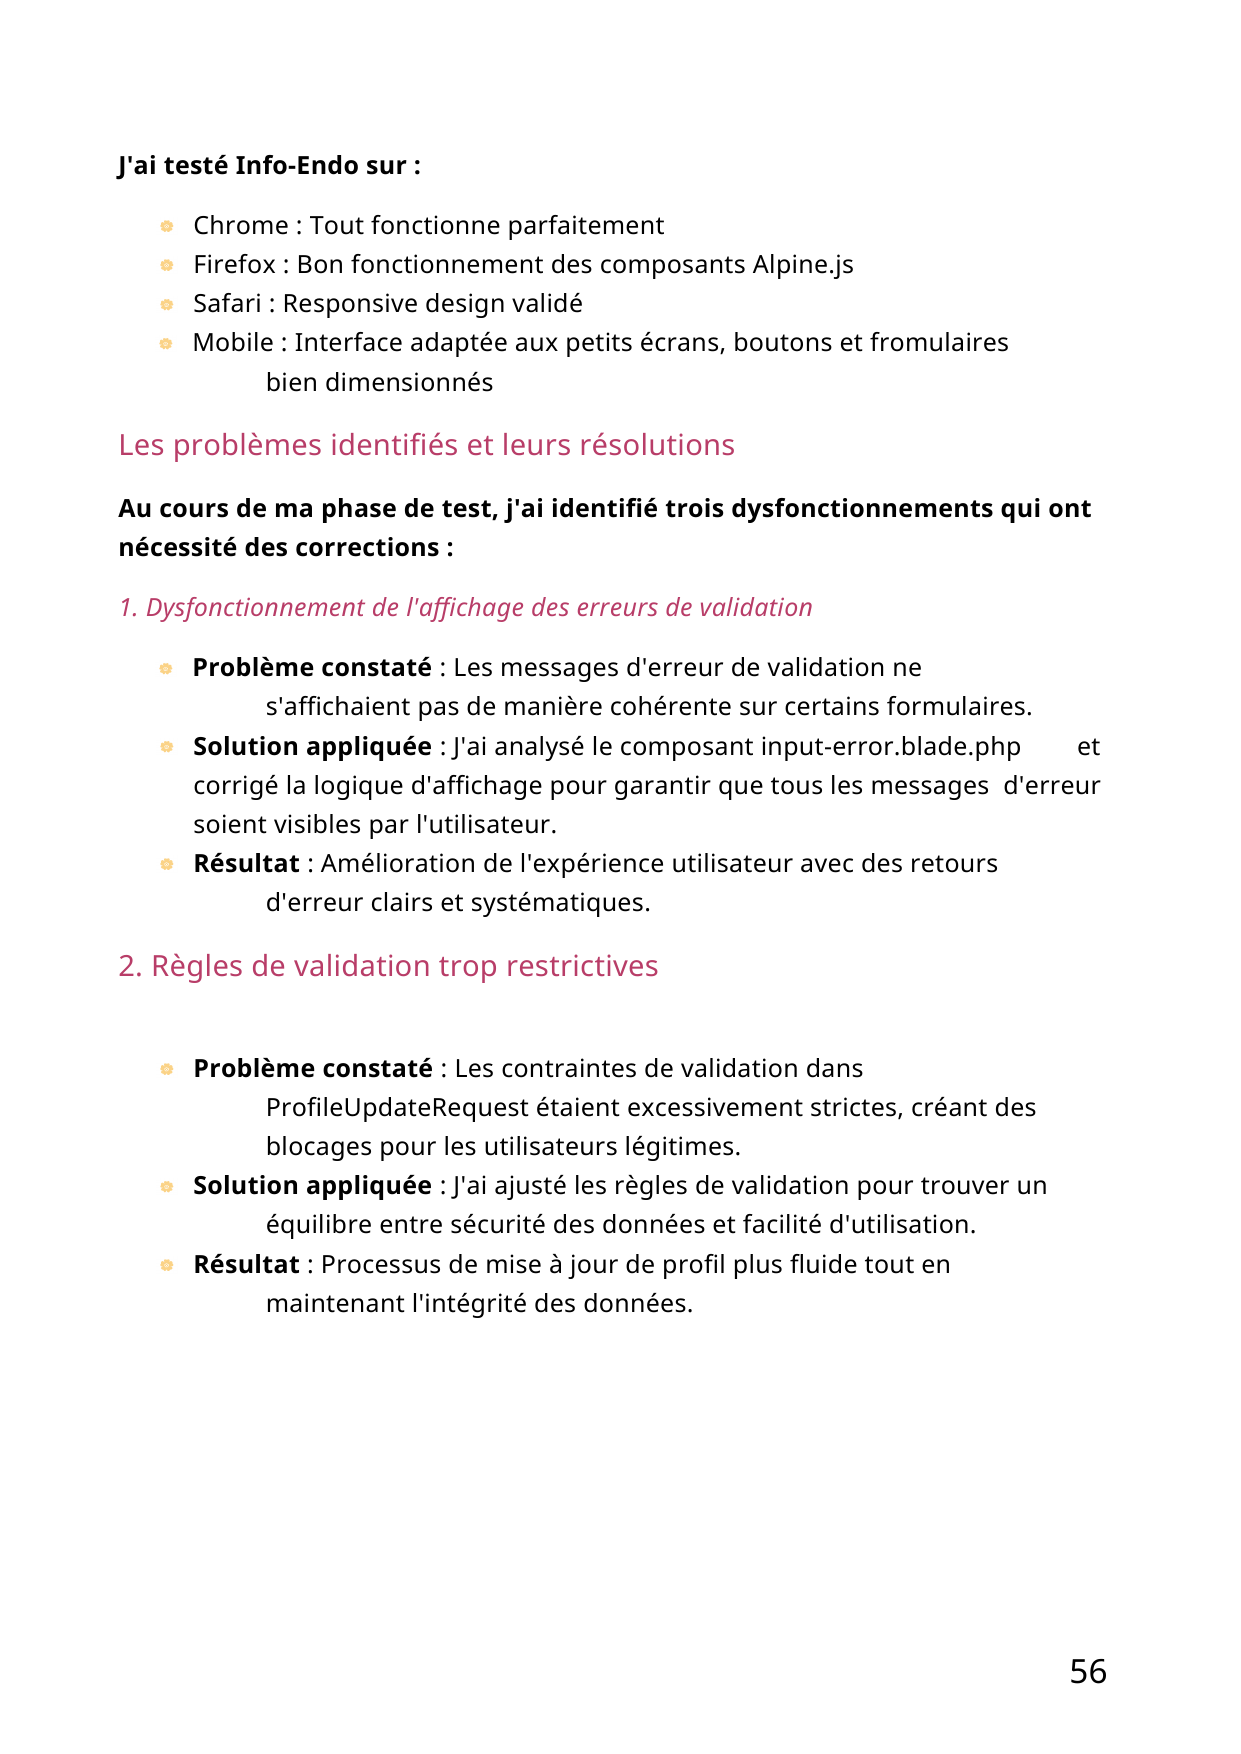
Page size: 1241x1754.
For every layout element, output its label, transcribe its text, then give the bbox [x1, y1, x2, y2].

text J'ai testé Info-Endo sur : [118, 148, 1107, 182]
picture [156, 738, 178, 755]
list Safari : Responsive design validé [156, 286, 1107, 320]
text Au cours de ma phase de test, j'ai identifié trois dysfonctionnements qui ont nécessité des corrections : [118, 491, 1107, 564]
picture [156, 1178, 178, 1195]
list Solution appliquée : J'ai ajusté les règles de validation pour trouver un équilibre entre sécurité des données et facilité d'utilisation. [156, 1168, 1107, 1241]
picture [155, 660, 177, 677]
list Mobile : Interface adaptée aux petits écrans, boutons et fromulaires bien dimensionnés [154, 325, 1107, 398]
picture [156, 296, 178, 313]
picture [156, 855, 178, 873]
picture [156, 1256, 178, 1274]
text 2. Règles de validation trop restrictives [118, 945, 1107, 984]
picture [156, 217, 178, 235]
list Solution appliquée : J'ai analysé le composant input-error.blade.php et corrigé la logique d'affichage pour garantir que tous les messages d'erreur soient visibles par l'utilisateur. [156, 728, 1107, 841]
text Les problèmes identifiés et leurs résolutions [118, 424, 1107, 464]
list Problème constaté : Les messages d'erreur de validation ne s'affichaient pas de manière cohérente sur certains formulaires. [154, 650, 1107, 723]
list Problème constaté : Les contraintes de validation dans ProfileUpdateRequest étaient excessivement strictes, créant des blocages pour les utilisateurs légitimes. [156, 1051, 1107, 1163]
picture [156, 256, 178, 274]
text 1. Dysfonctionnement de l'affichage des erreurs de validation [118, 590, 1107, 624]
list Résultat : Processus de mise à jour de profil plus fluide tout en maintenant l'intégrité des données. [156, 1246, 1107, 1319]
list Firefox : Bon fonctionnement des composants Alpine.js [156, 247, 1107, 281]
list Résultat : Amélioration de l'expérience utilisateur avec des retours d'erreur clairs et systématiques. [156, 846, 1107, 919]
list Chrome : Tout fonctionne parfaitement [156, 208, 1107, 242]
picture [156, 1060, 178, 1078]
picture [155, 335, 177, 352]
